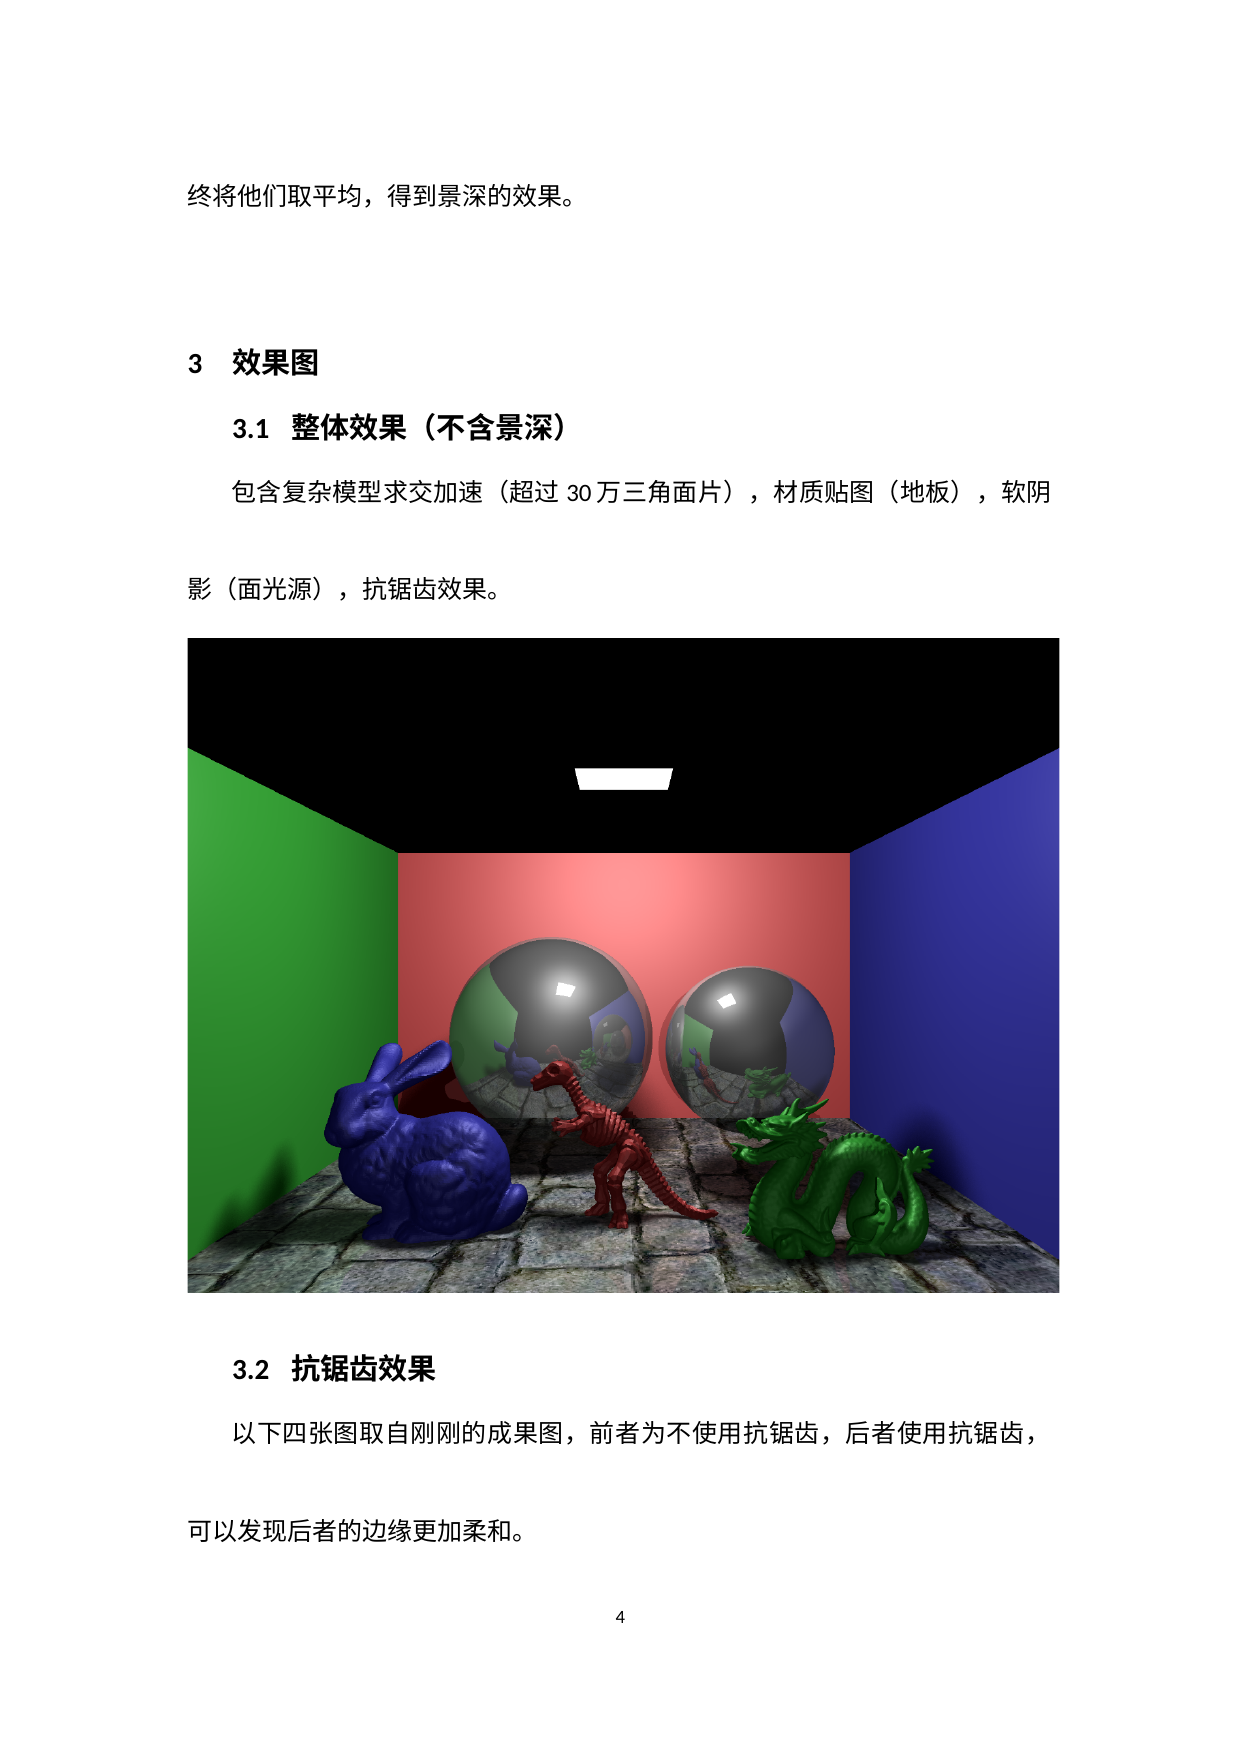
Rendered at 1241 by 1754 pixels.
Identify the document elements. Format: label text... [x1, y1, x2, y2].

list 效果图 [187, 328, 1053, 393]
text 以下四张图取自刚刚的成果图，前者为不使用抗锯齿，后者使用抗锯齿，可以发现后者的边缘更加柔和。 [187, 1399, 1053, 1562]
text 包含复杂模型求交加速（超过30万三角面片），材质贴图（地板），软阴影（面光源），抗锯齿效果。 [187, 458, 1053, 620]
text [187, 162, 1053, 227]
picture [187, 638, 1060, 1293]
list 整体效果（不含景深） [232, 393, 1053, 458]
list 抗锯齿效果 [232, 1334, 1053, 1399]
